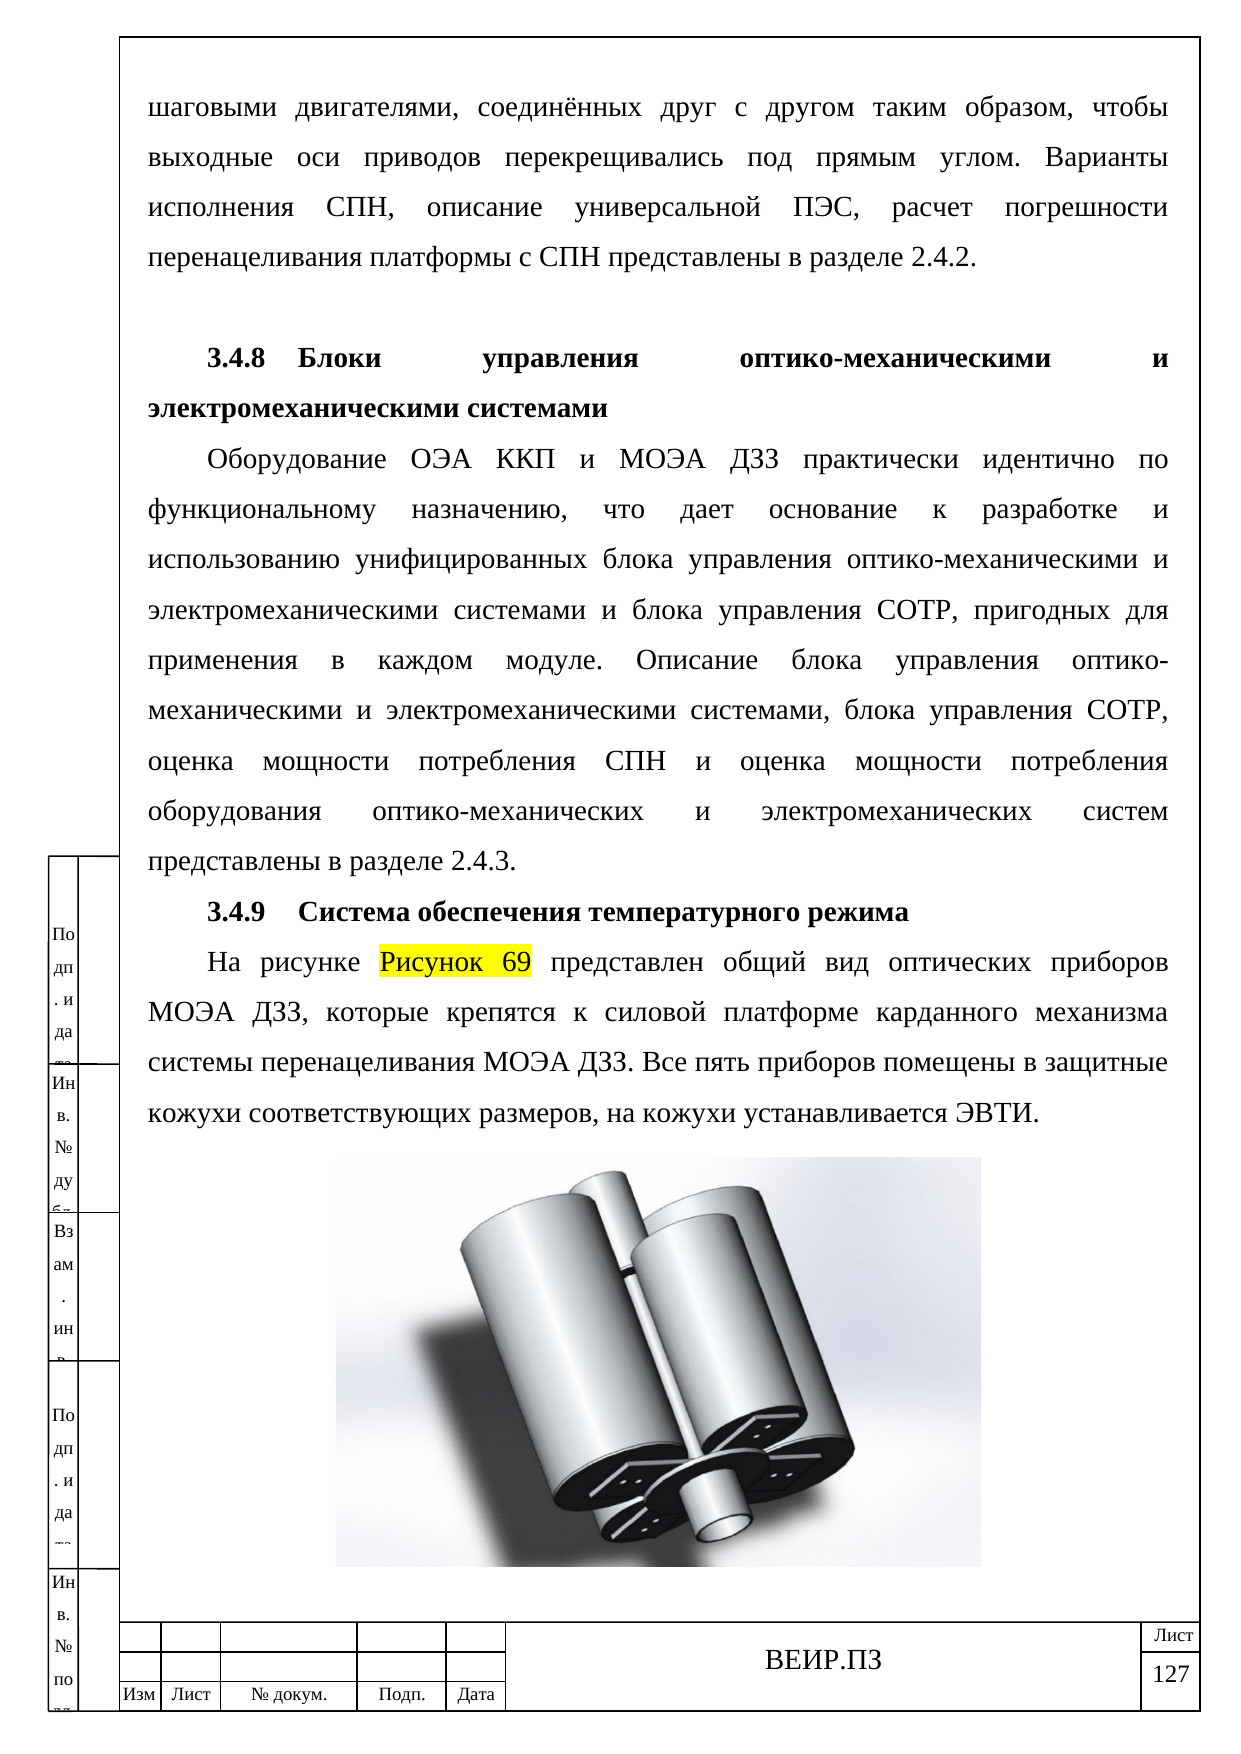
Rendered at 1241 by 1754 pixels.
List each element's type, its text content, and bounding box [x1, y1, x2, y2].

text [148, 89, 1169, 273]
text На рисунке Рисунок 69 представлен общий вид оптических приборов МОЭА ДЗЗ, которые крепятся к силовой платформе карданного механизма системы перенацеливания МОЭА ДЗЗ. Все пять приборов помещены в защитные кожухи соответствующих размеров, на кожухи устанавливается ЭВТИ. [148, 944, 1169, 1128]
subtitle Блоки управления оптико-механическими и электромеханическими системами [148, 340, 1169, 424]
subtitle Система обеспечения температурного режима [148, 894, 1169, 927]
picture [335, 1157, 982, 1567]
text Оборудование ОЭА ККП и МОЭА ДЗЗ практически идентично по функциональному назначению, что дает основание к разработке и использованию унифицированных блока управления оптико-механическими и электромеханическими системами и блока управления СОТР, пригодных для применения в каждом модуле. Описание блока управления оптико-механическими и электромеханическими системами, блока управления СОТР, оценка мощности потребления СПН и оценка мощности потребления оборудования оптико-механических и электромеханических систем представлены в разделе 2.4.3. [148, 441, 1169, 877]
